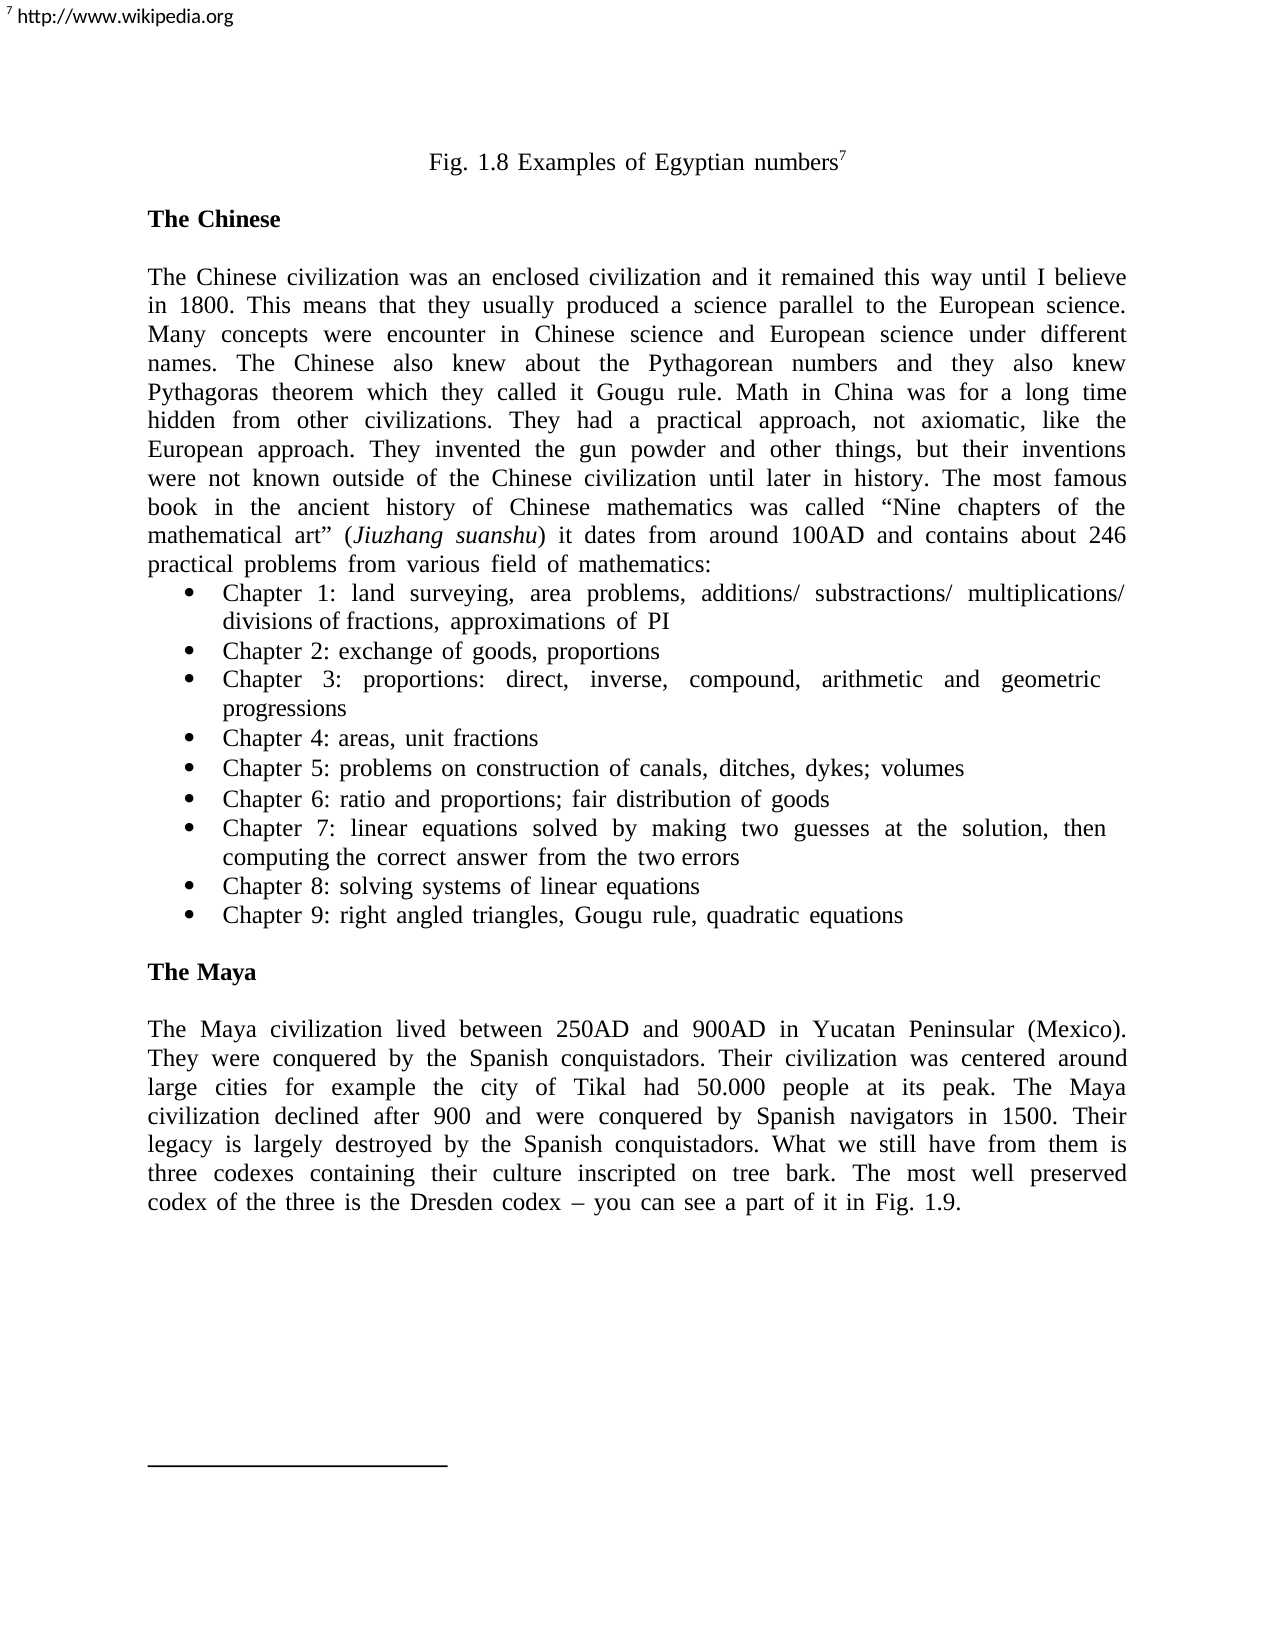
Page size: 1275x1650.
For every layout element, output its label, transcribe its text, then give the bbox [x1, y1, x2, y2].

list Chapter 1: land surveying, area problems, additions/ substractions/ multiplications/ divisions of fractions, approximations of PI [185, 579, 1125, 635]
list Chapter 7: linear equations solved by making two guesses at the solution, then computing the correct answer from the two errors [185, 814, 1125, 871]
text The Maya civilization lived between 250AD and 900AD in Yucatan Peninsular (Mexico). They were conquered by the Spanish conquistadors. Their civilization was centered around large cities for example the city of Tikal had 50.000 people at its peak. The Maya civilization declined after 900 and were conquered by Spanish navigators in 1500. Their legacy is largely destroyed by the Spanish conquistadors. What we still have from them is three codexes containing their culture inscripted on tree bark. The most well preserved codex of the three is the Dresden codex – you can see a part of it in Fig. 1.9. [147, 1014, 1127, 1216]
text The Chinese civilization was an enclosed civilization and it remained this way until I believe in 1800. This means that they usually produced a science parallel to the European science. Many concepts were encounter in Chinese science and European science under different names. The Chinese also knew about the Pythagorean numbers and they also knew Pythagoras theorem which they called it Gougu rule. Math in China was for a long time hidden from other civilizations. They had a practical approach, not axiomatic, like the European approach. They invented the gun powder and other things, but their inventions were not known outside of the Chinese civilization until later in history. The most famous book in the ancient history of Chinese mathematics was called “Nine chapters of the mathematical art” (Jiuzhang suanshu) it dates from around 100AD and contains about 246 practical problems from various field of mathematics: [147, 262, 1127, 578]
list Chapter 9: right angled triangles, Gougu rule, quadratic equations [185, 900, 1162, 929]
list Chapter 3: proportions: direct, inverse, compound, arithmetic and geometric progressions [185, 665, 1126, 721]
list Chapter 8: solving systems of linear equations [185, 871, 1162, 900]
list Chapter 6: ratio and proportions; fair distribution of goods [185, 783, 1162, 814]
text Fig. 1.8 Examples of Egyptian numbers7 [388, 147, 887, 175]
list Chapter 5: problems on construction of canals, ditches, dykes; volumes [185, 752, 1162, 783]
list Chapter 2: exchange of goods, proportions [185, 636, 1162, 664]
list Chapter 4: areas, unit fractions [185, 722, 1162, 752]
subtitle The Maya [147, 957, 1162, 986]
subtitle The Chinese [147, 204, 1162, 233]
